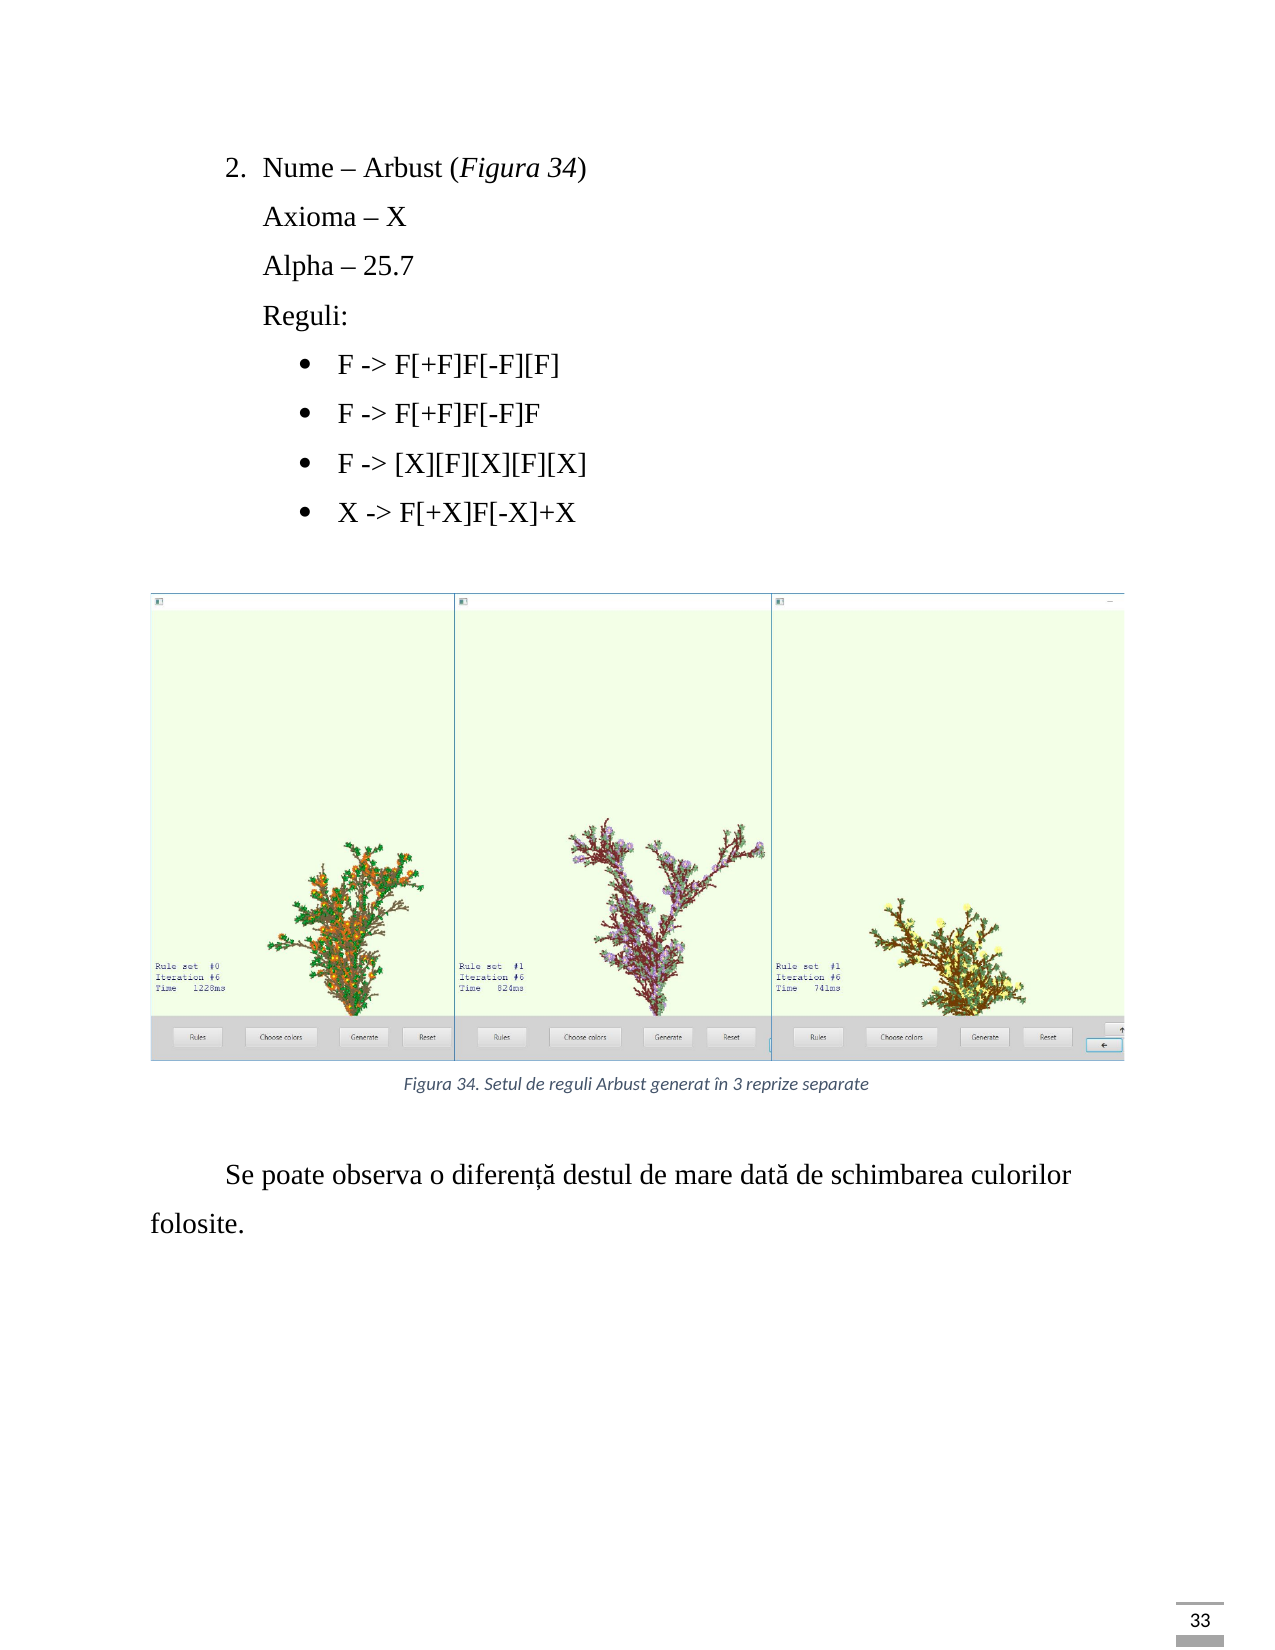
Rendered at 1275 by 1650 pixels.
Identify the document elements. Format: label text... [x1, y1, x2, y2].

list Alpha – 25.7 [262, 248, 1125, 282]
list Axioma – X [262, 199, 1125, 233]
list X -> F[+X]F[-X]+X [300, 495, 1125, 529]
list F -> [X][F][X][F][X] [300, 446, 1125, 479]
list Nume – Arbust (Figura 34) [225, 150, 1125, 183]
list F -> F[+F]F[-F]F [300, 396, 1125, 430]
list Reguli: [262, 298, 1125, 331]
picture [150, 593, 1125, 1061]
list F -> F[+F]F[-F][F] [300, 347, 1125, 381]
text Se poate observa o diferență destul de mare dată de schimbarea culorilor folosite. [150, 1157, 1125, 1240]
text Figura 34. Setul de reguli Arbust generat în 3 reprize separate [150, 1072, 1125, 1095]
